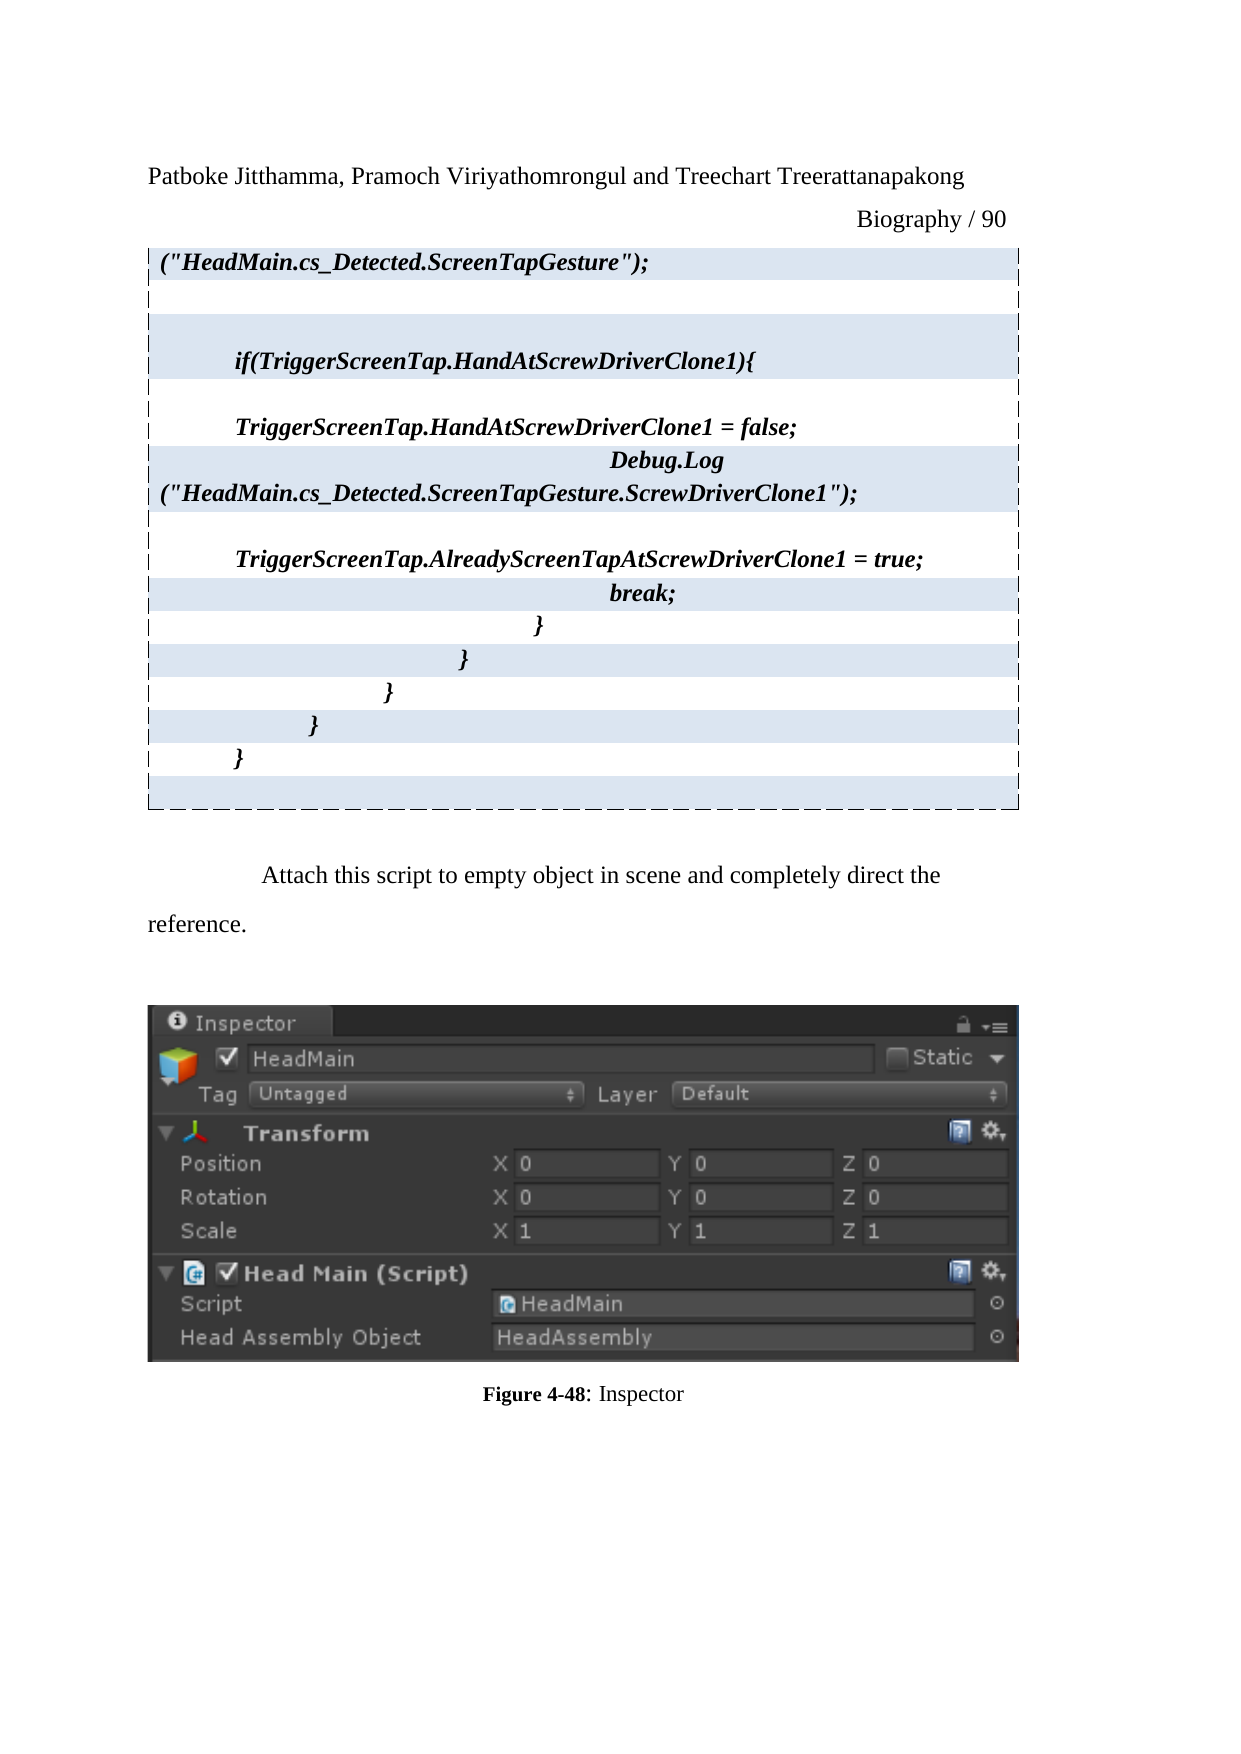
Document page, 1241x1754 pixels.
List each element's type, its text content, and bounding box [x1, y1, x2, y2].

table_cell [148, 248, 1018, 280]
table_cell } [148, 743, 1018, 776]
table_cell break; [148, 578, 1018, 611]
table_cell } [148, 710, 1018, 743]
table_cell } [148, 611, 1018, 644]
table_cell TriggerScreenTap.HandAtScrewDriverClone1 = false; [148, 380, 1018, 446]
picture [147, 1005, 1019, 1362]
table_cell [148, 776, 1018, 809]
table_cell [148, 280, 1018, 313]
text Attach this script to empty object in scene and completely direct the reference. [148, 860, 1019, 939]
table_cell Debug.Log ("HeadMain.cs_Detected.ScreenTapGesture.ScrewDriverClone1"); [148, 446, 1018, 512]
table_cell if(TriggerScreenTap.HandAtScrewDriverClone1){ [148, 314, 1018, 379]
table_cell TriggerScreenTap.AlreadyScreenTapAtScrewDriverClone1 = true; [148, 512, 1018, 578]
table_cell } [148, 677, 1018, 710]
table_cell } [148, 644, 1018, 677]
